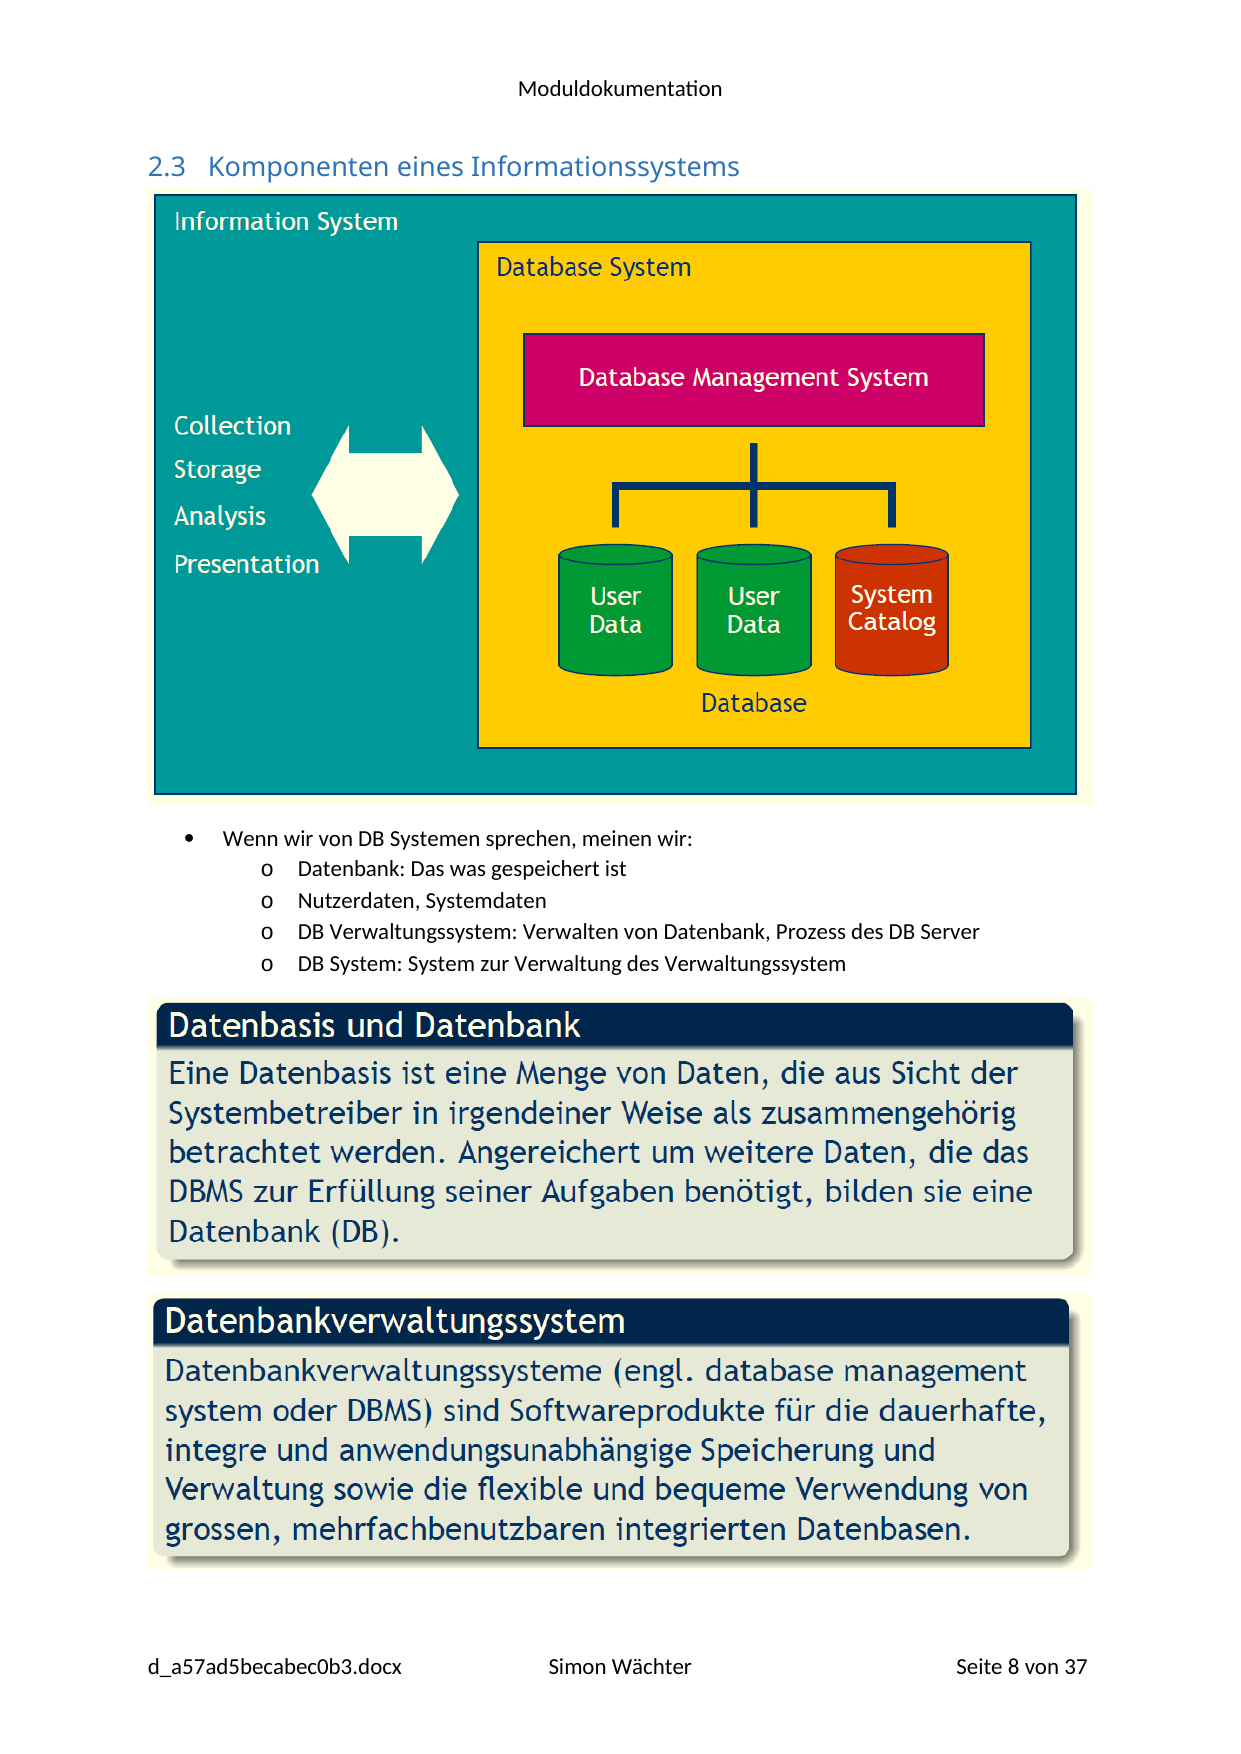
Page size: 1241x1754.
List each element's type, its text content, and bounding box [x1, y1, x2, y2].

picture [147, 997, 1093, 1275]
subtitle Komponenten eines Informationssystems [148, 148, 1093, 184]
list Datenbank: Das was gespeichert ist [260, 854, 1093, 884]
list Wenn wir von DB Systemen sprechen, meinen wir: [185, 824, 1093, 852]
picture [147, 187, 1093, 806]
list DB System: System zur Verwaltung des Verwaltungssystem [260, 949, 1093, 978]
list Nutzerdaten, Systemdaten [260, 886, 1093, 915]
list DB Verwaltungssystem: Verwalten von Datenbank, Prozess des DB Server [260, 917, 1093, 947]
picture [147, 1293, 1093, 1569]
